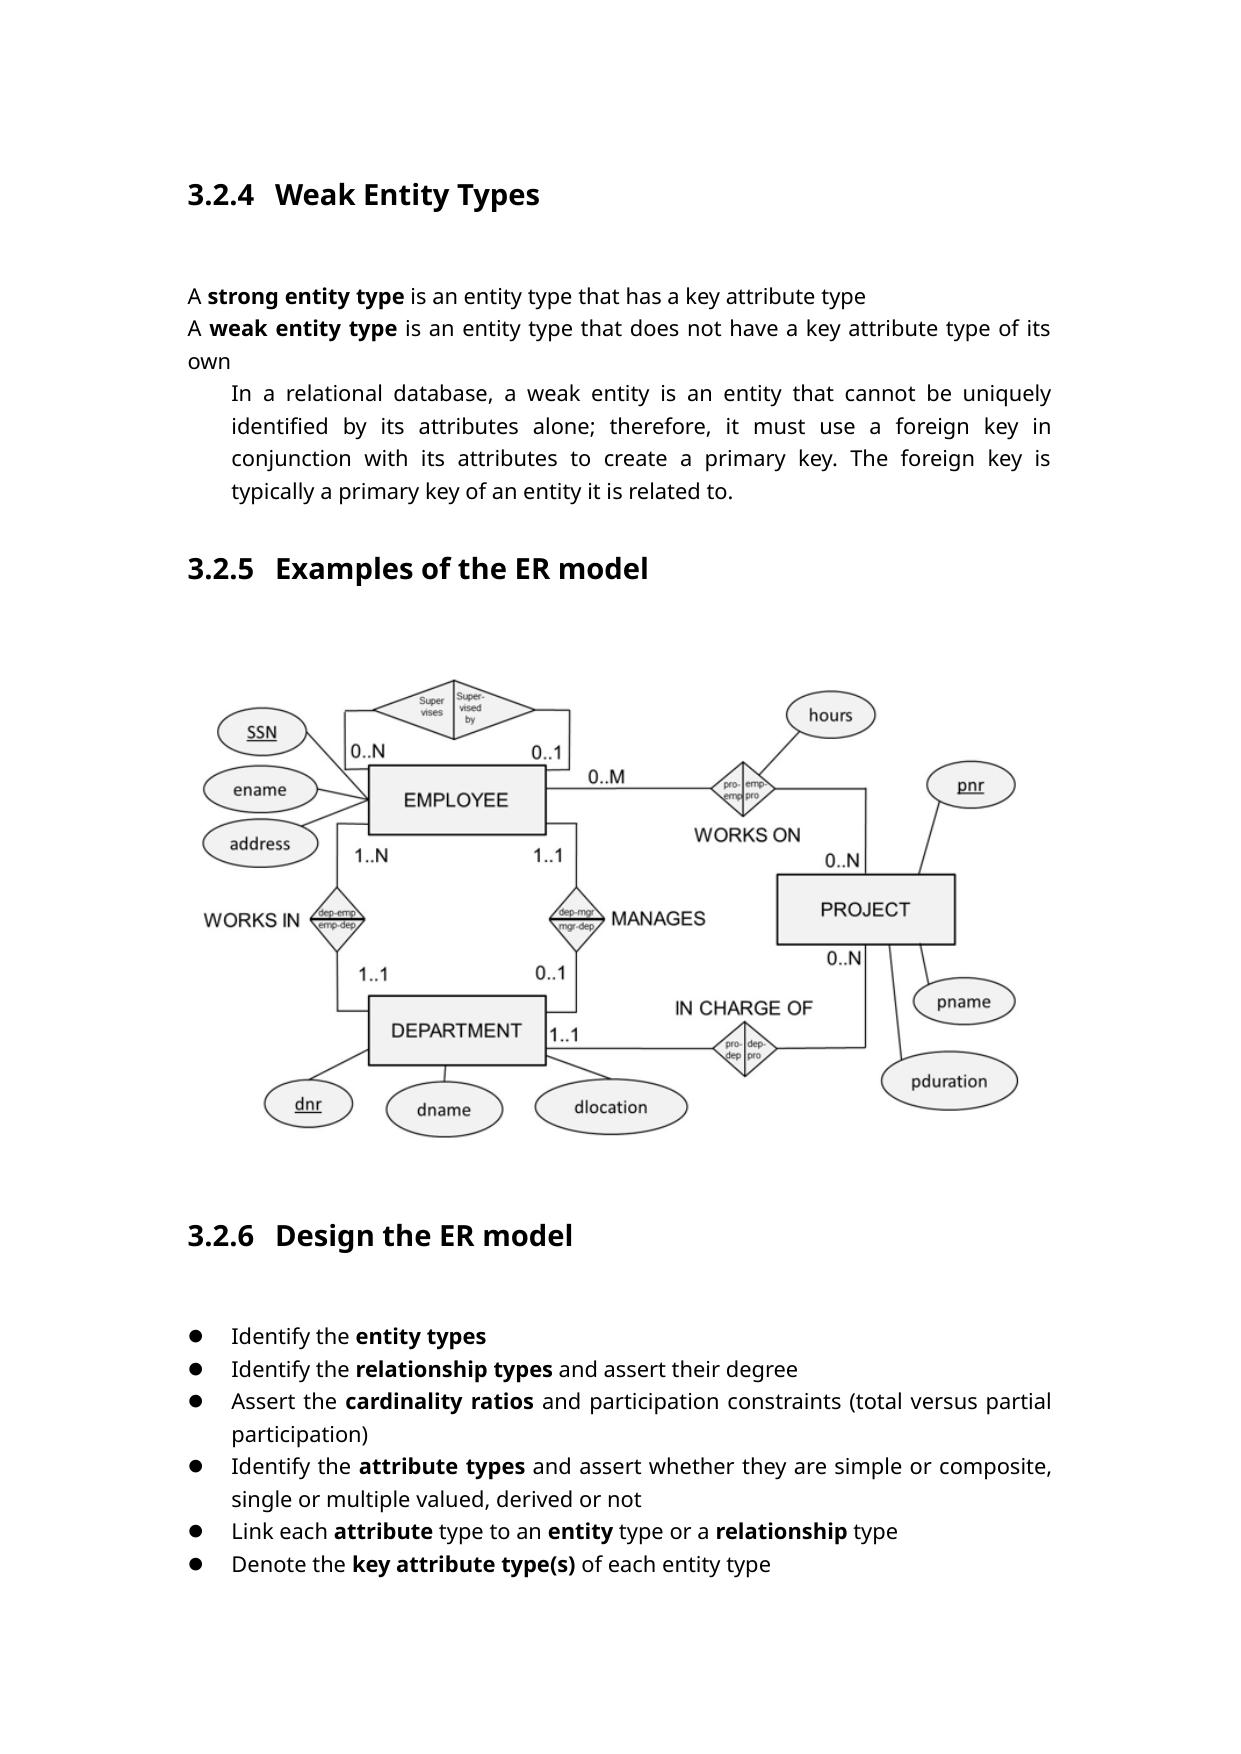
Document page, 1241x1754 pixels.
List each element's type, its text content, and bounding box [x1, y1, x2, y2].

picture [187, 653, 1053, 1155]
subtitle Weak Entity Types [187, 162, 1053, 227]
list Link each attribute type to an entity type or a relationship type [187, 1515, 1053, 1547]
list Identify the relationship types and assert their degree [187, 1352, 1053, 1385]
list Denote the key attribute type(s) of each entity type [187, 1547, 1053, 1580]
text In a relational database, a weak entity is an entity that cannot be uniquely identified by its attributes alone; therefore, it must use a foreign key in conjunction with its attributes to create a primary key. The foreign key is typically a primary key of an entity it is related to. [231, 377, 1053, 507]
list Identify the attribute types and assert whether they are simple or composite, single or multiple valued, derived or not [187, 1450, 1053, 1515]
subtitle Examples of the ER model [187, 536, 1053, 601]
list Identify the entity types [187, 1320, 1053, 1352]
list Assert the cardinality ratios and participation constraints (total versus partial participation) [187, 1385, 1053, 1450]
text A weak entity type is an entity type that does not have a key attribute type of its own [187, 312, 1053, 377]
subtitle Design the ER model [187, 1203, 1053, 1268]
text A strong entity type is an entity type that has a key attribute type [187, 279, 1053, 312]
